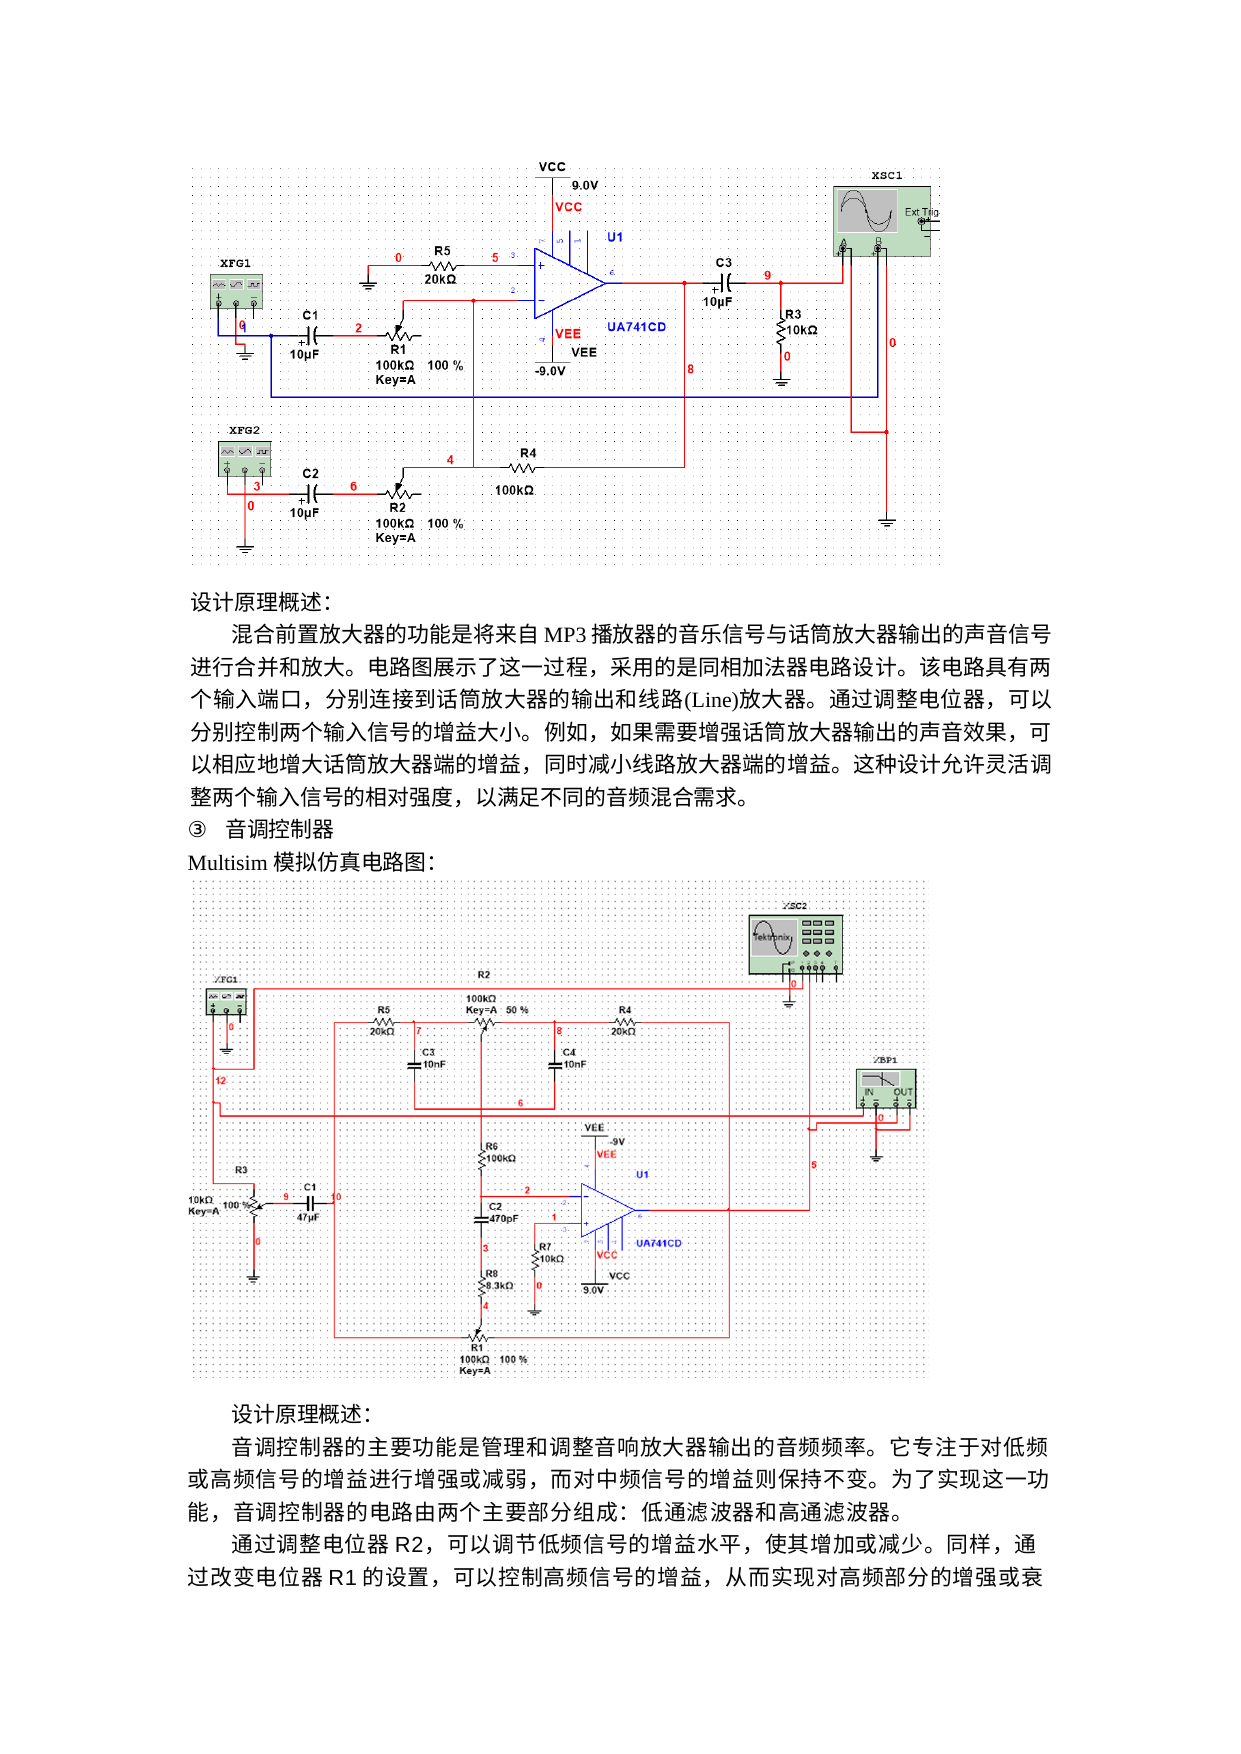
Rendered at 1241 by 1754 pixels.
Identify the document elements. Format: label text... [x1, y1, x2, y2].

list 音调控制器 [187, 812, 1053, 844]
text 混合前置放大器的功能是将来自MP3播放器的音乐信号与话筒放大器输出的声音信号进行合并和放大。电路图展示了这一过程，采用的是同相加法器电路设计。该电路具有两个输入端口，分别连接到话筒放大器的输出和线路(Line)放大器。通过调整电位器，可以分别控制两个输入信号的增益大小。例如，如果需要增强话筒放大器输出的声音效果，可以相应地增大话筒放大器端的增益，同时减小线路放大器端的增益。这种设计允许灵活调整两个输入信号的相对强度，以满足不同的音频混合需求。 [191, 617, 1053, 812]
picture [190, 162, 943, 566]
picture [187, 877, 929, 1382]
text 音调控制器的主要功能是管理和调整音响放大器输出的音频频率。它专注于对低频或高频信号的增益进行增强或减弱，而对中频信号的增益则保持不变。为了实现这一功能，音调控制器的电路由两个主要部分组成：低通滤波器和高通滤波器。 [187, 1429, 1053, 1527]
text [187, 1527, 1053, 1592]
text 设计原理概述： [187, 1397, 1053, 1429]
text Multisim 模拟仿真电路图： [187, 844, 1053, 877]
